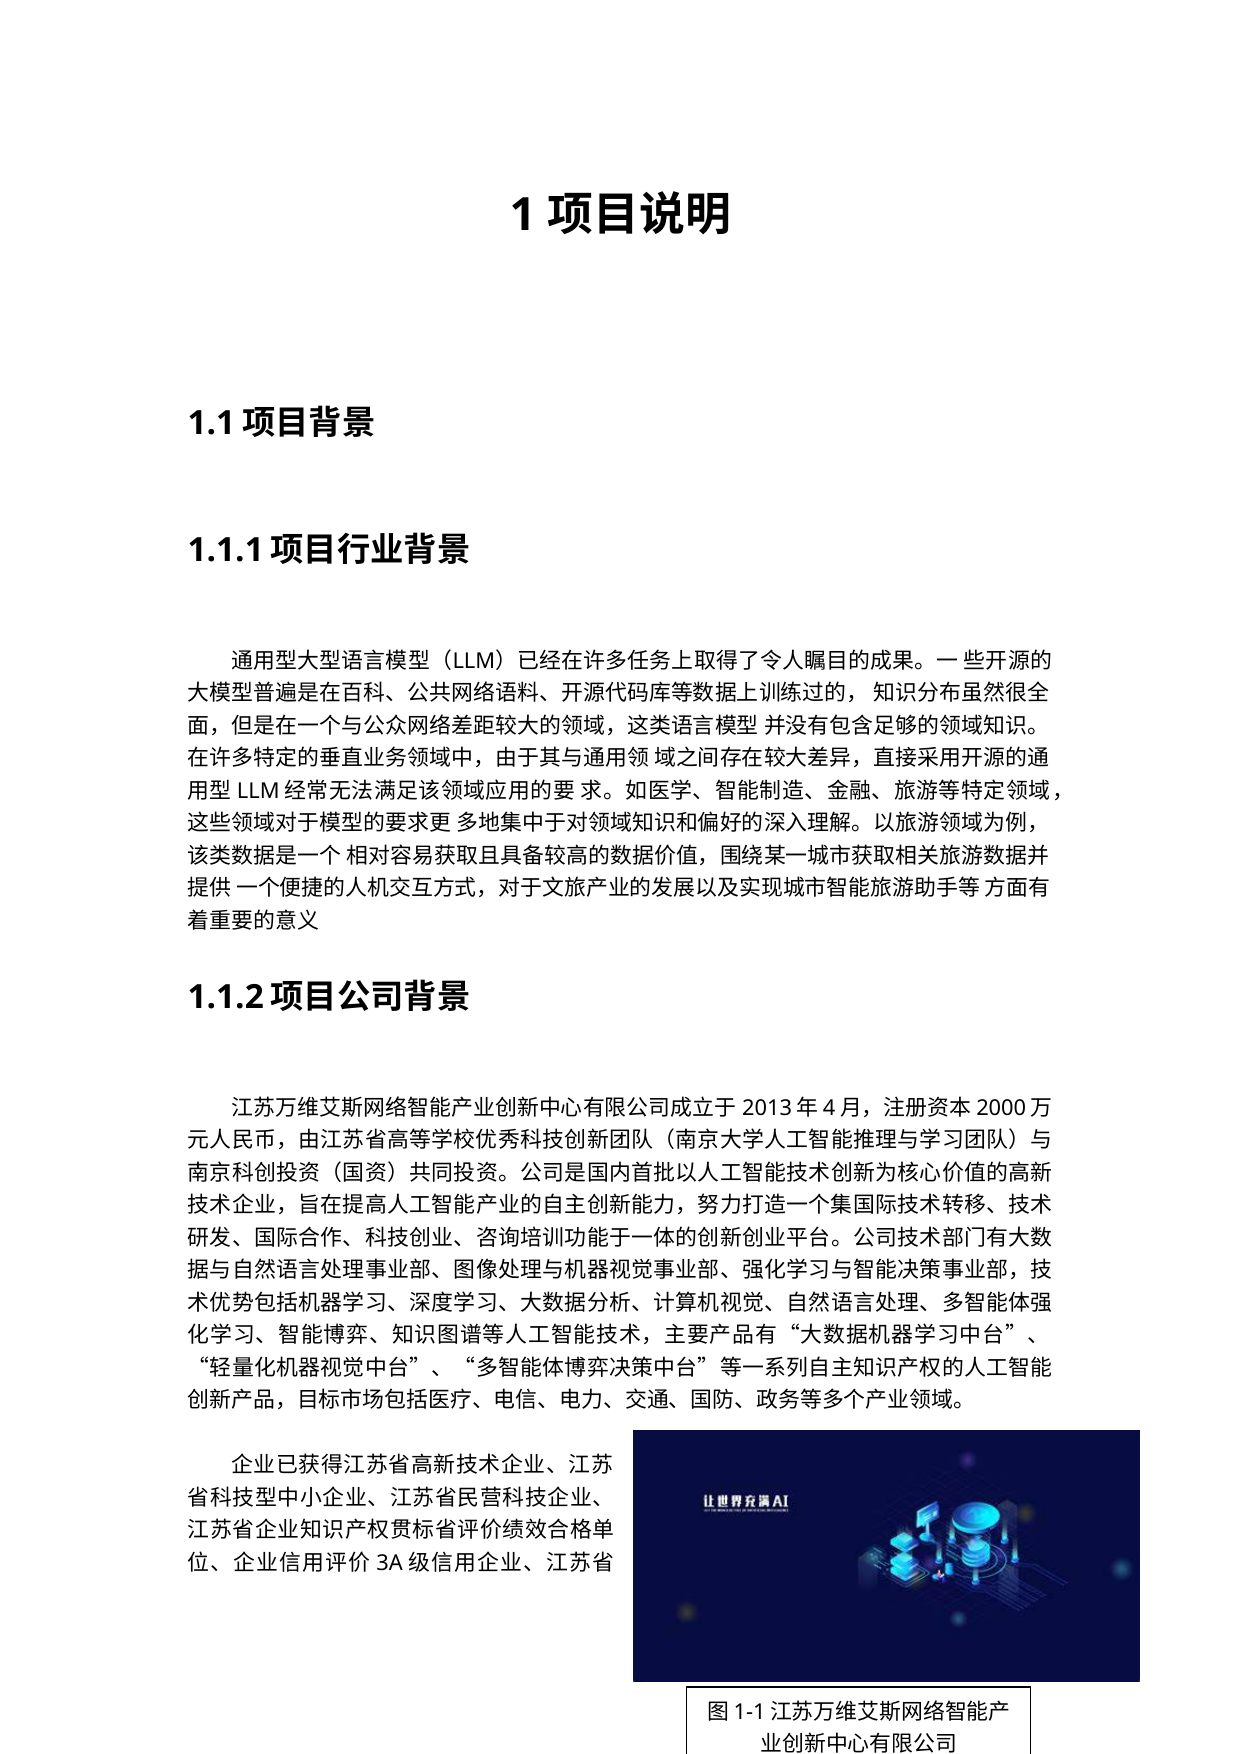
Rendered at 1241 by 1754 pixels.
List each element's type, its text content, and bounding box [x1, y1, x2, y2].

subtitle 1.1.1项目行业背景 [187, 515, 1053, 580]
subtitle 1 项目说明 [187, 162, 1053, 259]
picture [633, 1430, 1140, 1682]
subtitle 1.1项目背景 [187, 388, 1053, 453]
text 通用型大型语言模型（LLM）已经在许多任务上取得了令人瞩目的成果。一 些开源的大模型普遍是在百科、公共网络语料、开源代码库等数据上训练过的， 知识分布虽然很全面，但是在一个与公众网络差距较大的领域，这类语言模型 并没有包含足够的领域知识。在许多特定的垂直业务领域中，由于其与通用领 域之间存在较大差异，直接采用开源的通用型LLM经常无法满足该领域应用的要 求。如医学、智能制造、金融、旅游等特定领域，这些领域对于模型的要求更 多地集中于对领域知识和偏好的深入理解。以旅游领域为例，该类数据是一个 相对容易获取且具备较高的数据价值，围绕某一城市获取相关旅游数据并提供 一个便捷的人机交互方式，对于文旅产业的发展以及实现城市智能旅游助手等 方面有着重要的意义 [187, 642, 1053, 935]
text 江苏万维艾斯网络智能产业创新中心有限公司成立于2013年4月，注册资本2000万元人民币，由江苏省高等学校优秀科技创新团队（南京大学人工智能推理与学习团队）与南京科创投资（国资）共同投资。公司是国内首批以人工智能技术创新为核心价值的高新技术企业，旨在提高人工智能产业的自主创新能力，努力打造一个集国际技术转移、技术研发、国际合作、科技创业、咨询培训功能于一体的创新创业平台。公司技术部门有大数据与自然语言处理事业部、图像处理与机器视觉事业部、强化学习与智能决策事业部，技术优势包括机器学习、深度学习、大数据分析、计算机视觉、自然语言处理、多智能体强化学习、智能博弈、知识图谱等人工智能技术，主要产品有“大数据机器学习中台”、“轻量化机器视觉中台”、“多智能体博弈决策中台”等一系列自主知识产权的人工智能创新产品，目标市场包括医疗、电信、电力、交通、国防、政务等多个产业领域。 [187, 1089, 1053, 1414]
subtitle 1.1.2项目公司背景 [187, 962, 1053, 1027]
